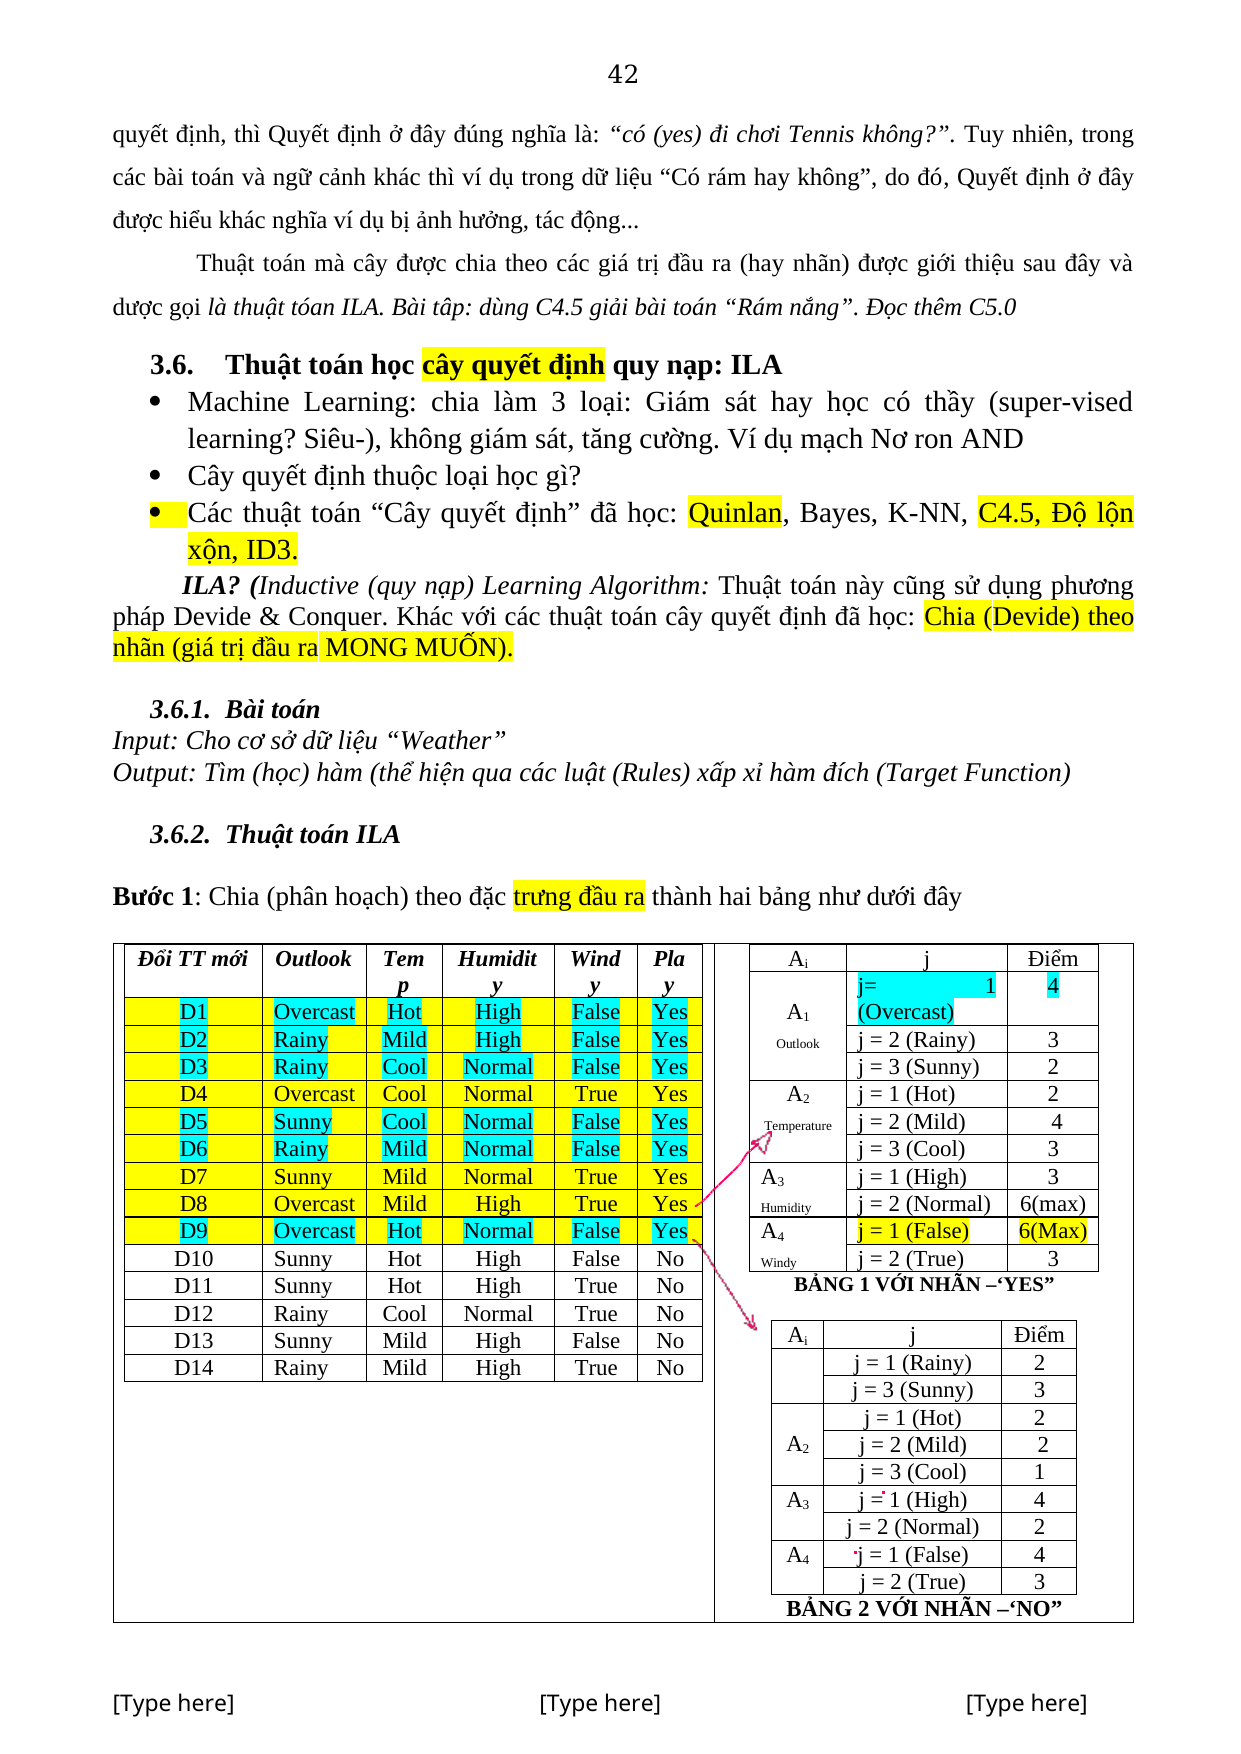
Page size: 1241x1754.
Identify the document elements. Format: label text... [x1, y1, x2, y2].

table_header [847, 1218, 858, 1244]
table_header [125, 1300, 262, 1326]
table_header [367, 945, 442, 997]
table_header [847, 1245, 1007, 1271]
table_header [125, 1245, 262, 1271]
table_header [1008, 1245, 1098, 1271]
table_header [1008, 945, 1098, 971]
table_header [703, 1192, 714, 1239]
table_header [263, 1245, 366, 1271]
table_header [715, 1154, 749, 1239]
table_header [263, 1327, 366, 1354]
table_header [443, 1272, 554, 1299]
text Thuật toán mà cây được chia theo các giá trị đầu ra (hay nhãn) được giới thiệu sau đây và dược gọi là thuật tóan ILA. Bài tâp: dùng C4.5 giải bài toán “Rám nắng”. Đọc thêm C5.0 [112, 248, 1134, 320]
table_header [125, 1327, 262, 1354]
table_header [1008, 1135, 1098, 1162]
picture [692, 1239, 757, 1332]
list Thuật toán ILA [150, 818, 1134, 849]
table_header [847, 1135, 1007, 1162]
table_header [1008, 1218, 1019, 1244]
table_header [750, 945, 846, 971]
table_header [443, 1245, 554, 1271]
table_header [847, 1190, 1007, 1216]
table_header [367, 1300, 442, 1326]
list Thuật toán học cây quyết định quy nạp: ILA [150, 347, 422, 381]
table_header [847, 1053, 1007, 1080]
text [112, 119, 1134, 234]
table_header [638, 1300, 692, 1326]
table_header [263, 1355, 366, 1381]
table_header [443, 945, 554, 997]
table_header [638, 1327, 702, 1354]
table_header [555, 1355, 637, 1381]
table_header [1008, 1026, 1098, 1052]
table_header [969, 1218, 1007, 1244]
list Các thuật toán “Cây quyết định” đã học: Quinlan, Bayes, K-NN, C4.5, Độ lộn xộn, ID3. [150, 495, 1134, 565]
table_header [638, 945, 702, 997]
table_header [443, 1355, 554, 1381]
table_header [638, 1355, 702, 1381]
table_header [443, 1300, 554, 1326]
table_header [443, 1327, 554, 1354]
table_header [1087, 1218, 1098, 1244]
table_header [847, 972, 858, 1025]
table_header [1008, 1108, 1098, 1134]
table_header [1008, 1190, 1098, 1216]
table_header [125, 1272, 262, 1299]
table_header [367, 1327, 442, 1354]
list Bài toán [150, 693, 1134, 724]
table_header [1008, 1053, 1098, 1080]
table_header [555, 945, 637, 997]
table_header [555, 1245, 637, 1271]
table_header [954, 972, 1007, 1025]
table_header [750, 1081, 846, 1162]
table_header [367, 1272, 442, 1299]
text Input: Cho cơ sở dữ liệu “Weather” [112, 724, 1134, 756]
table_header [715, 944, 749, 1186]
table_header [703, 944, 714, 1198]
text ILA? (Inductive (quy nạp) Learning Algorithm: Thuật toán này cũng sử dụng phương pháp Devide & Conquer. Khác với các thuật toán cây quyết định đã học: Chia (Devide) theo nhãn (giá trị đầu ra MONG MUỐN). [112, 569, 1134, 662]
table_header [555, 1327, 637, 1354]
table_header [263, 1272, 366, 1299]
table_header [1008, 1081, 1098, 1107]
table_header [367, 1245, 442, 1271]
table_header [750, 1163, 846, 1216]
list Machine Learning: chia làm 3 loại: Giám sát hay học có thầy (super-vised learning? Siêu-), không giám sát, tăng cường. Ví dụ mạch Nơ ron AND [150, 384, 1134, 454]
picture [751, 1131, 772, 1156]
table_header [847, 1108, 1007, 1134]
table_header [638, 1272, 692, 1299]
text Output: Tìm (học) hàm (thể hiện qua các luật (Rules) xấp xỉ hàm đích (Target Function) [112, 756, 1134, 787]
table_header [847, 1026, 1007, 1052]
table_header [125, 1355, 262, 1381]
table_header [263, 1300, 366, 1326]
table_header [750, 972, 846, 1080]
list Thuật toán học cây quyết định quy nạp: ILA [605, 347, 1134, 381]
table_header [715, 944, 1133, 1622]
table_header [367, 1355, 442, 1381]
text Bước 1: Chia (phân hoạch) theo đặc trưng đầu ra thành hai bảng như dưới đây [645, 880, 1134, 911]
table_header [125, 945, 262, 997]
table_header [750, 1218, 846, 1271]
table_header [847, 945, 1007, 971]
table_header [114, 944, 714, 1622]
list Cây quyết định thuộc loại học gì? [150, 458, 1134, 492]
text Bước 1: Chia (phân hoạch) theo đặc trưng đầu ra thành hai bảng như dưới đây [112, 880, 513, 911]
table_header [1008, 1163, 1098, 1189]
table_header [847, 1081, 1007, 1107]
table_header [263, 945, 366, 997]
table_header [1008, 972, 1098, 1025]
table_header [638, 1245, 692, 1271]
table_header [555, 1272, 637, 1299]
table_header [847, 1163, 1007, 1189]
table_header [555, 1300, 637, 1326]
